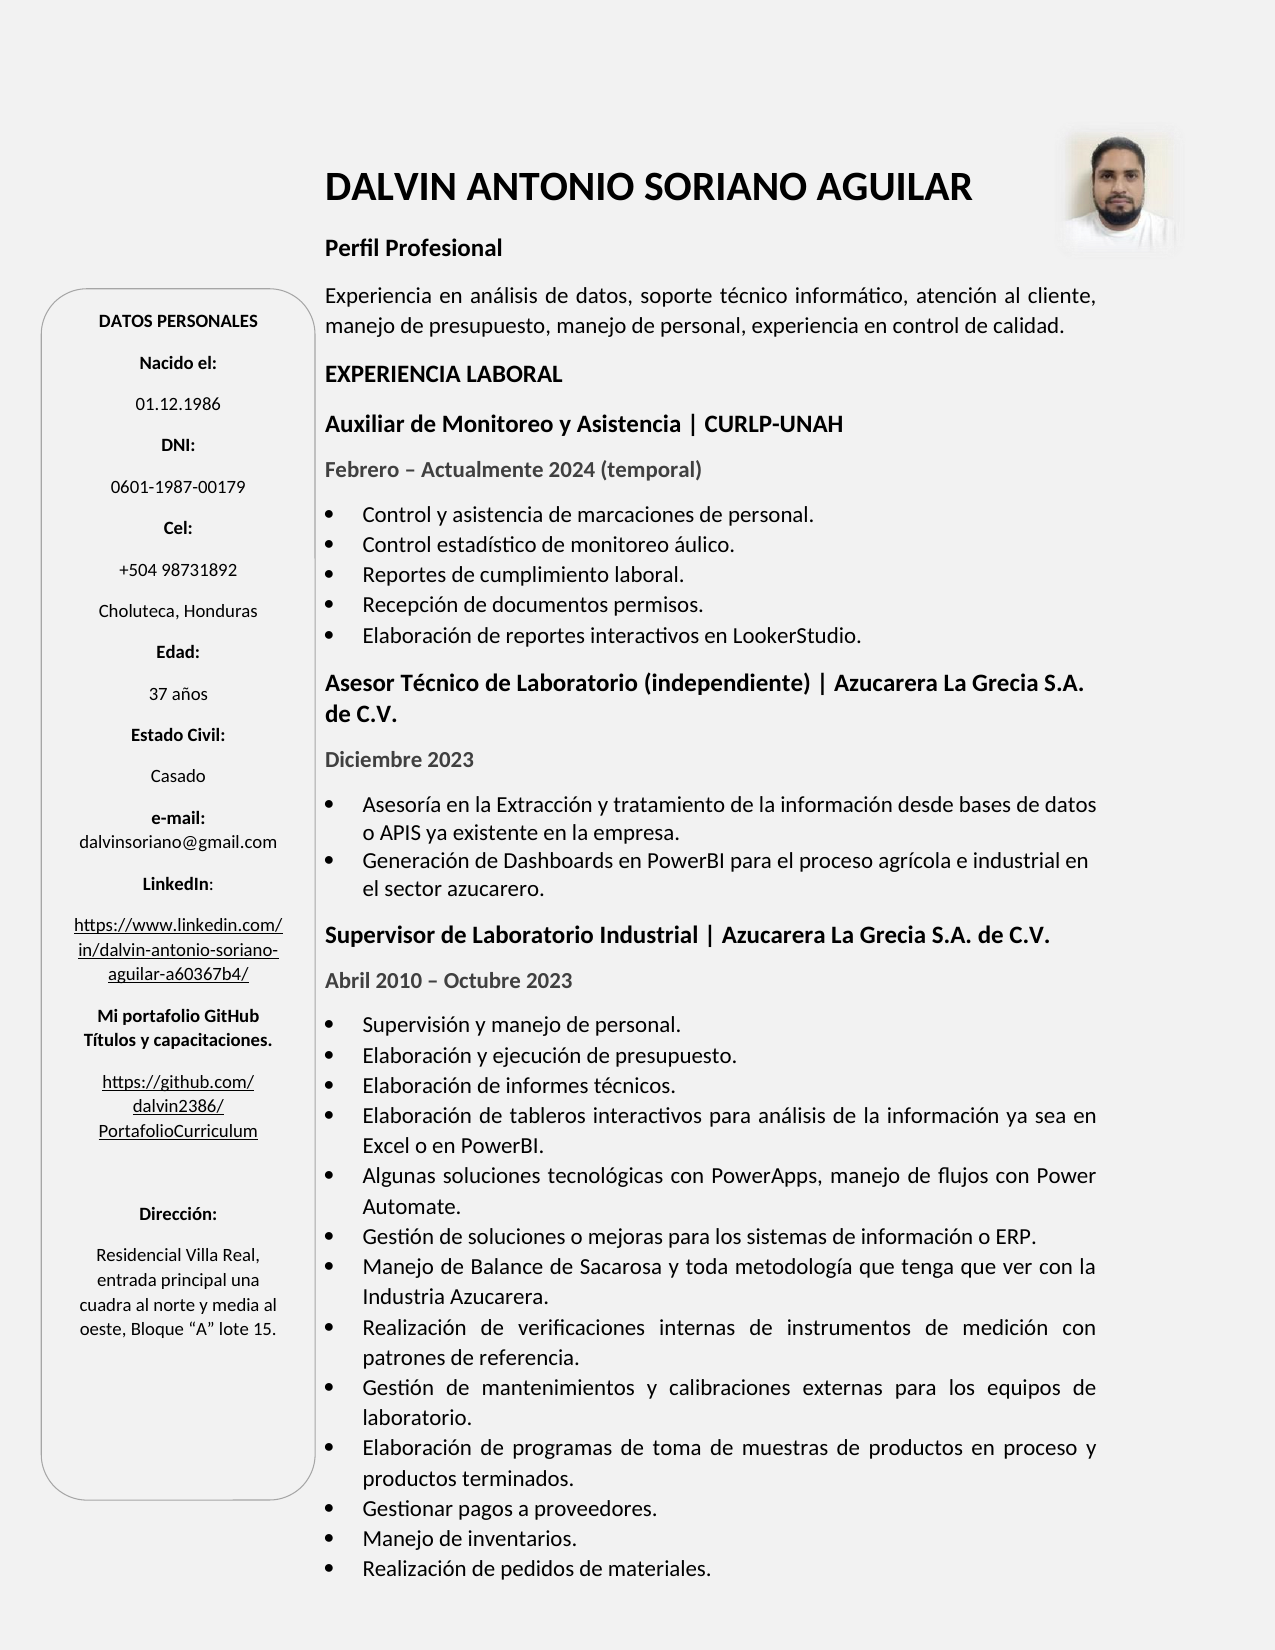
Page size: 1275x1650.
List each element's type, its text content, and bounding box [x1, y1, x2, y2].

list Elaboración de tableros interactivos para análisis de la información ya sea en Excel o en PowerBI. [325, 1101, 1098, 1159]
text Auxiliar de Monitoreo y Asistencia | CURLP-UNAH [325, 408, 1098, 438]
text Abril 2010 – Octubre 2023 [325, 966, 1098, 994]
list Elaboración de informes técnicos. [325, 1071, 1098, 1099]
list Manejo de inventarios. [325, 1524, 1098, 1552]
list Manejo de Balance de Sacarosa y toda metodología que tenga que ver con la Industria Azucarera. [325, 1252, 1098, 1311]
list Generación de Dashboards en PowerBI para el proceso agrícola e industrial en el sector azucarero. [325, 846, 1098, 902]
list Control y asistencia de marcaciones de personal. [325, 500, 1098, 528]
text EXPERIENCIA LABORAL [325, 358, 1098, 389]
text DALVIN ANTONIO SORIANO AGUILAR [325, 160, 1053, 211]
list Elaboración y ejecución de presupuesto. [325, 1041, 1098, 1069]
list Algunas soluciones tecnológicas con PowerApps, manejo de flujos con Power Automate. [325, 1162, 1098, 1220]
list Gestión de soluciones o mejoras para los sistemas de información o ERP. [325, 1222, 1098, 1250]
list Control estadístico de monitoreo áulico. [325, 530, 1098, 558]
list Elaboración de programas de toma de muestras de productos en proceso y productos terminados. [325, 1433, 1098, 1492]
picture [1053, 120, 1187, 261]
list Asesoría en la Extracción y tratamiento de la información desde bases de datos o APIS ya existente en la empresa. [325, 790, 1098, 846]
list Gestión de mantenimientos y calibraciones externas para los equipos de laboratorio. [325, 1373, 1098, 1431]
text Asesor Técnico de Laboratorio (independiente) | Azucarera La Grecia S.A. de C.V. [325, 668, 1098, 729]
text Febrero – Actualmente 2024 (temporal) [325, 455, 1098, 483]
list Gestionar pagos a proveedores. [325, 1494, 1098, 1522]
text Diciembre 2023 [325, 745, 1098, 773]
list Recepción de documentos permisos. [325, 591, 1098, 618]
list Reportes de cumplimiento laboral. [325, 560, 1098, 588]
list Elaboración de reportes interactivos en LookerStudio. [325, 621, 1098, 649]
text Supervisor de Laboratorio Industrial | Azucarera La Grecia S.A. de C.V. [325, 919, 1098, 949]
list Realización de verificaciones internas de instrumentos de medición con patrones de referencia. [325, 1313, 1098, 1371]
list Realización de pedidos de materiales. [325, 1554, 1098, 1582]
text Perfil Profesional [325, 232, 1098, 262]
text Experiencia en análisis de datos, soporte técnico informático, atención al cliente, manejo de presupuesto, manejo de personal, experiencia en control de calidad. [325, 281, 1098, 339]
list Supervisión y manejo de personal. [325, 1011, 1098, 1039]
